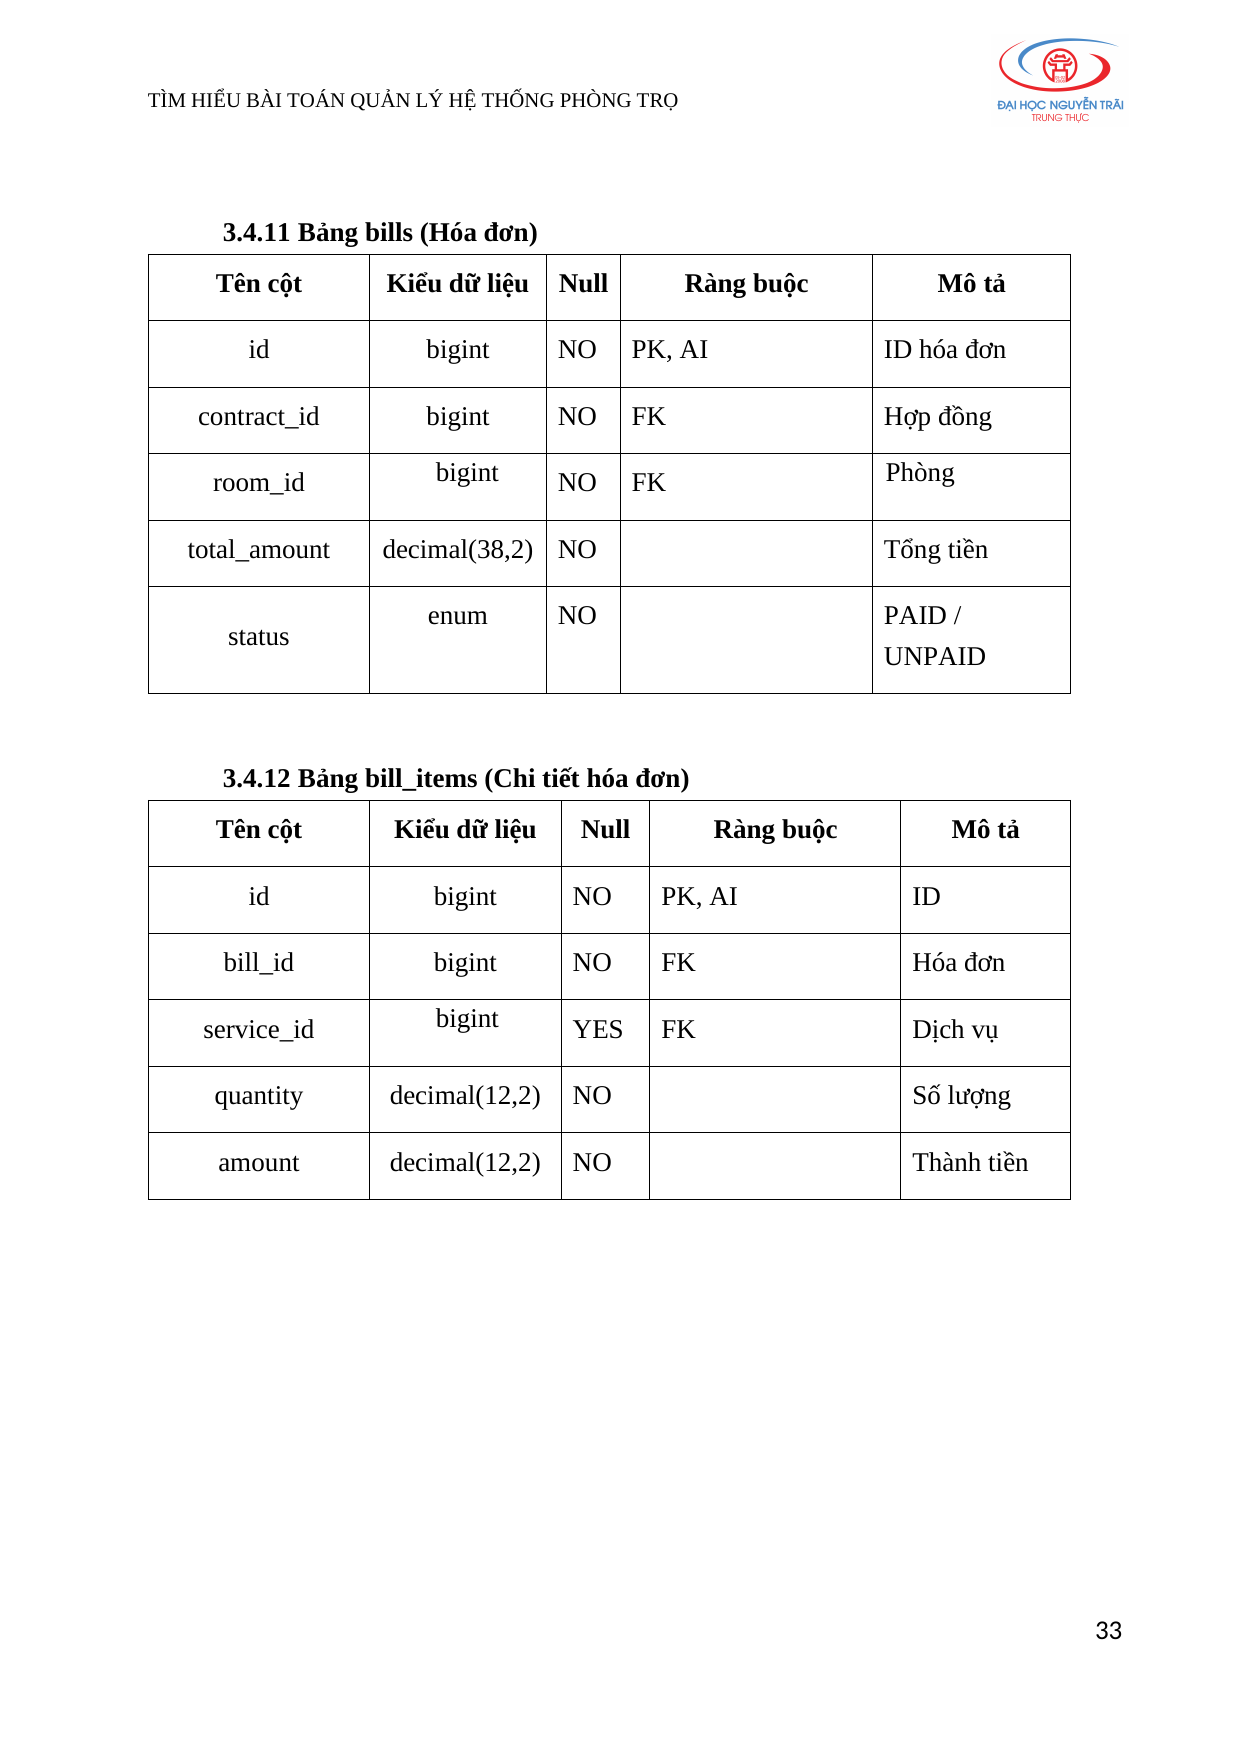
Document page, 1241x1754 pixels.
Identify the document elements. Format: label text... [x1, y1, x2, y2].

subtitle 3.4.11 Bảng bills (Hóa đơn) [148, 216, 1122, 247]
table_cell Dịch vụ [901, 1000, 1070, 1066]
table_header Mô tả [901, 801, 1070, 866]
table_cell [621, 521, 872, 586]
table_cell [370, 1000, 561, 1066]
table_cell [370, 454, 546, 519]
table_header Mô tả [873, 255, 1070, 320]
table_cell NO [562, 1133, 649, 1198]
table_cell decimal(12,2) [370, 1067, 561, 1132]
table_cell bigint [370, 388, 546, 453]
table_cell PK, AI [650, 867, 900, 933]
table_cell [650, 1133, 900, 1198]
table_cell ID [901, 867, 1070, 933]
table_cell NO [547, 388, 620, 453]
table_cell enum [370, 587, 546, 693]
table_cell Thành tiền [901, 1133, 1070, 1198]
table_cell total_amount [149, 521, 369, 586]
table_header Ràng buộc [650, 801, 900, 866]
table_cell PAID / UNPAID [873, 587, 1070, 693]
table_cell amount [149, 1133, 369, 1198]
table_header Null [562, 801, 649, 866]
table_cell id [149, 321, 369, 387]
subtitle 3.4.12 Bảng bill_items (Chi tiết hóa đơn) [148, 762, 1122, 793]
table_cell YES [562, 1000, 649, 1066]
table_cell bigint [370, 321, 546, 387]
table_cell PK, AI [621, 321, 872, 387]
table_cell bill_id [149, 934, 369, 999]
table_cell Hóa đơn [901, 934, 1070, 999]
table_cell bigint [370, 934, 561, 999]
table_header Kiểu dữ liệu [370, 255, 546, 320]
table_cell Hợp đồng [873, 388, 1070, 453]
table_cell NO [547, 321, 620, 387]
table_cell FK [650, 1000, 900, 1066]
table_cell [621, 587, 872, 693]
table_cell NO [547, 587, 620, 693]
table_cell ID hóa đơn [873, 321, 1070, 387]
table_cell [650, 1067, 900, 1132]
table_cell contract_id [149, 388, 369, 453]
table_cell [873, 454, 1070, 519]
table_cell Tổng tiền [873, 521, 1070, 586]
table_cell status [149, 587, 369, 693]
table_cell NO [562, 934, 649, 999]
table_cell decimal(12,2) [370, 1133, 561, 1198]
table_cell NO [547, 521, 620, 586]
picture [991, 34, 1129, 127]
table_header Null [547, 255, 620, 320]
table_header Kiểu dữ liệu [370, 801, 561, 866]
table_cell Số lượng [901, 1067, 1070, 1132]
table_cell id [149, 867, 369, 933]
table_cell FK [621, 454, 872, 519]
table_cell quantity [149, 1067, 369, 1132]
table_cell decimal(38,2) [370, 521, 546, 586]
table_cell FK [621, 388, 872, 453]
table_cell bigint [370, 867, 561, 933]
table_cell service_id [149, 1000, 369, 1066]
table_cell FK [650, 934, 900, 999]
table_cell NO [547, 454, 620, 519]
table_cell NO [562, 1067, 649, 1132]
table_header Tên cột [149, 801, 369, 866]
table_cell room_id [149, 454, 369, 519]
table_header Tên cột [149, 255, 369, 320]
table_header Ràng buộc [621, 255, 872, 320]
table_cell NO [562, 867, 649, 933]
